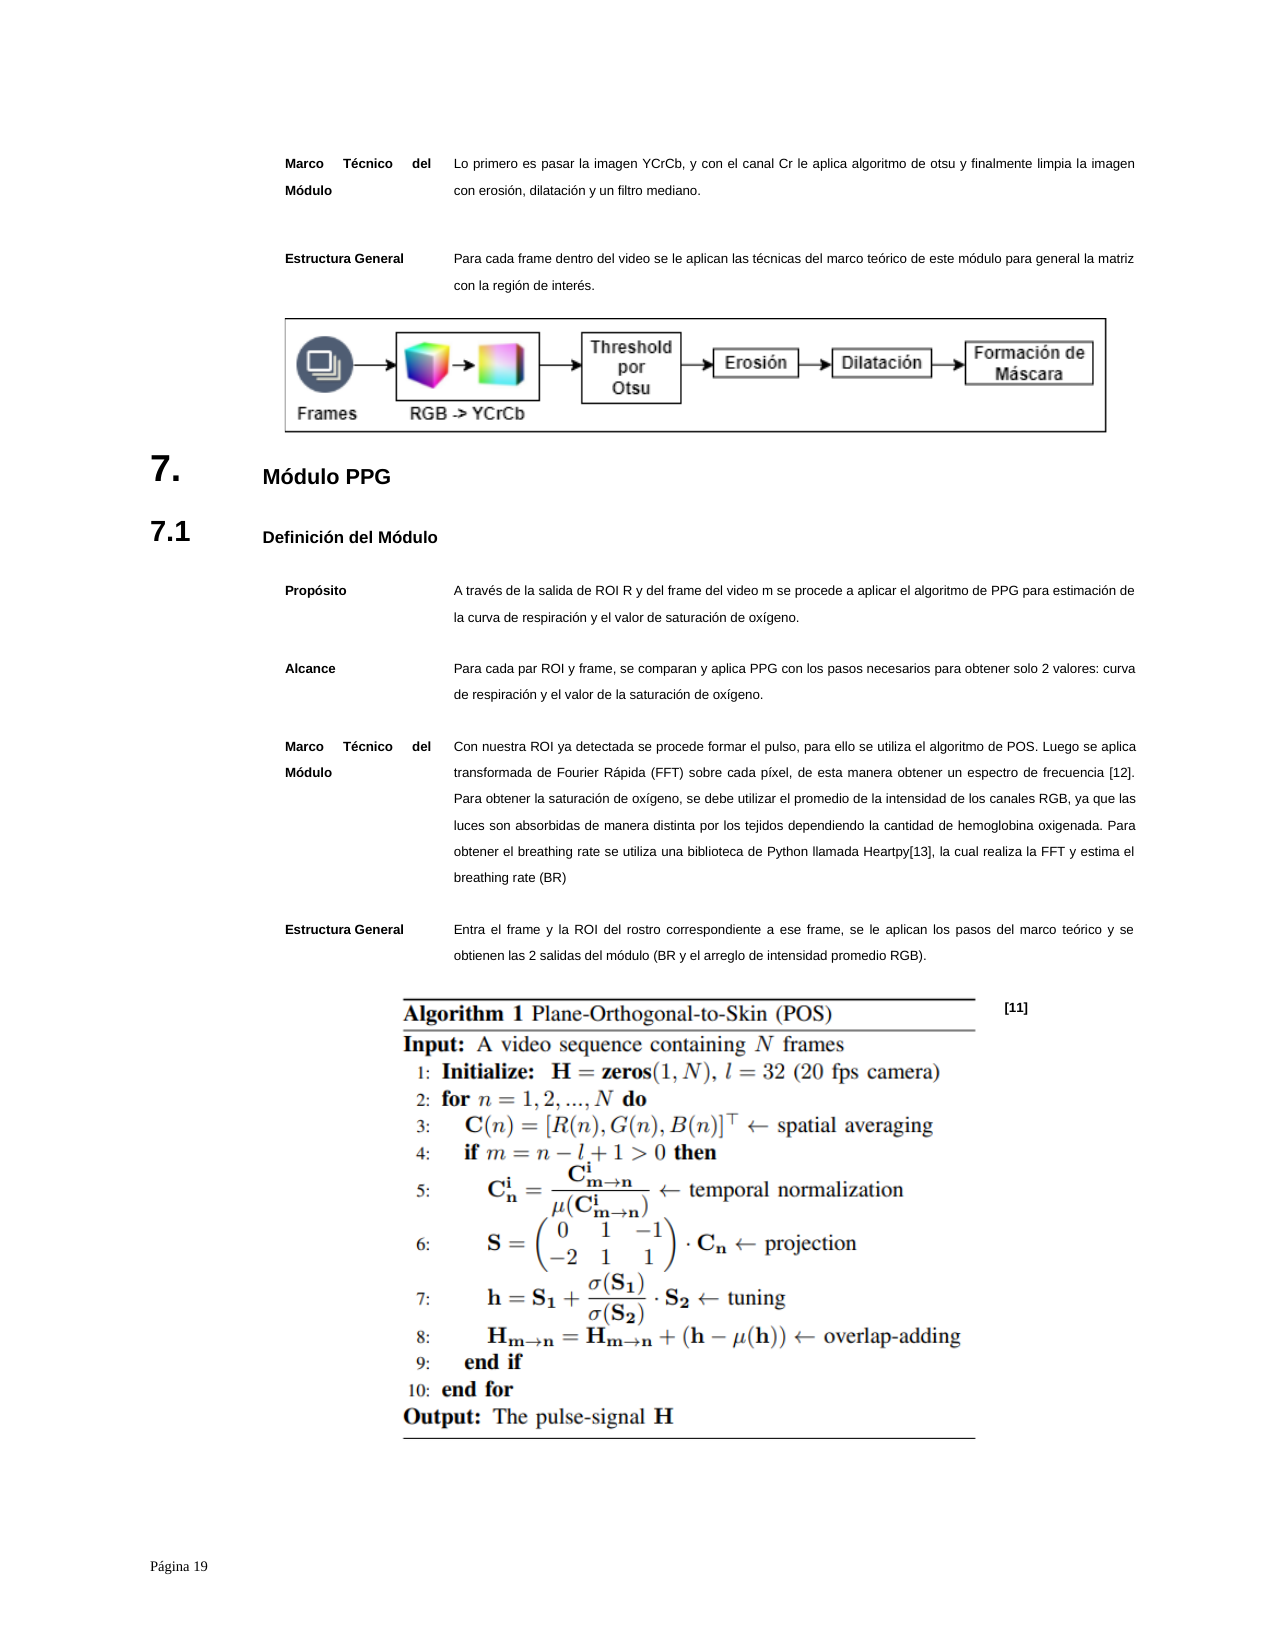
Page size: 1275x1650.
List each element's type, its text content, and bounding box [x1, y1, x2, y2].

table_cell Marco Técnico del Módulo [274, 133, 442, 228]
table_header A través de la salida de ROI R y del frame del video m se procede a aplicar el algoritmo de PPG para estimación de la curva de respiración y el valor de saturación de oxígeno. [443, 560, 1147, 638]
table_cell Marco Técnico del Módulo [274, 715, 442, 898]
table_cell Lo primero es pasar la imagen YCrCb, y con el canal Cr le aplica algoritmo de otsu y finalmente limpia la imagen con erosión, dilatación y un filtro mediano. [443, 133, 1147, 228]
table_cell [274, 306, 1147, 446]
table_cell [11] [274, 976, 1147, 1468]
table_cell Para cada par ROI y frame, se comparan y aplica PPG con los pasos necesarios para obtener solo 2 valores: curva de respiración y el valor de la saturación de oxígeno. [443, 638, 1147, 715]
table_cell Con nuestra ROI ya detectada se procede formar el pulso, para ello se utiliza el algoritmo de POS. Luego se aplica transformada de Fourier Rápida (FFT) sobre cada píxel, de esta manera obtener un espectro de frecuencia [12]. Para obtener la saturación de oxígeno, se debe utilizar el promedio de la intensidad de los canales RGB, ya que las luces son absorbidas de manera distinta por los tejidos dependiendo la cantidad de hemoglobina oxigenada. Para obtener el breathing rate se utiliza una biblioteca de Python llamada Heartpy[13], la cual realiza la FFT y estima el breathing rate (BR) [443, 715, 1147, 898]
list Módulo PPG [150, 446, 1125, 489]
table_cell Estructura General [274, 899, 442, 976]
table_cell Para cada frame dentro del video se le aplican las técnicas del marco teórico de este módulo para general la matriz con la región de interés. [443, 228, 1147, 306]
picture [393, 988, 1005, 1451]
list Definición del Módulo [150, 514, 1125, 547]
table_cell Estructura General [274, 228, 442, 306]
table_cell Alcance [274, 638, 442, 715]
table_cell Entra el frame y la ROI del rostro correspondiente a ese frame, se le aplican los pasos del marco teórico y se obtienen las 2 salidas del módulo (BR y el arreglo de intensidad promedio RGB). [443, 899, 1147, 976]
picture [284, 318, 1108, 434]
table_header Propósito [274, 560, 442, 638]
